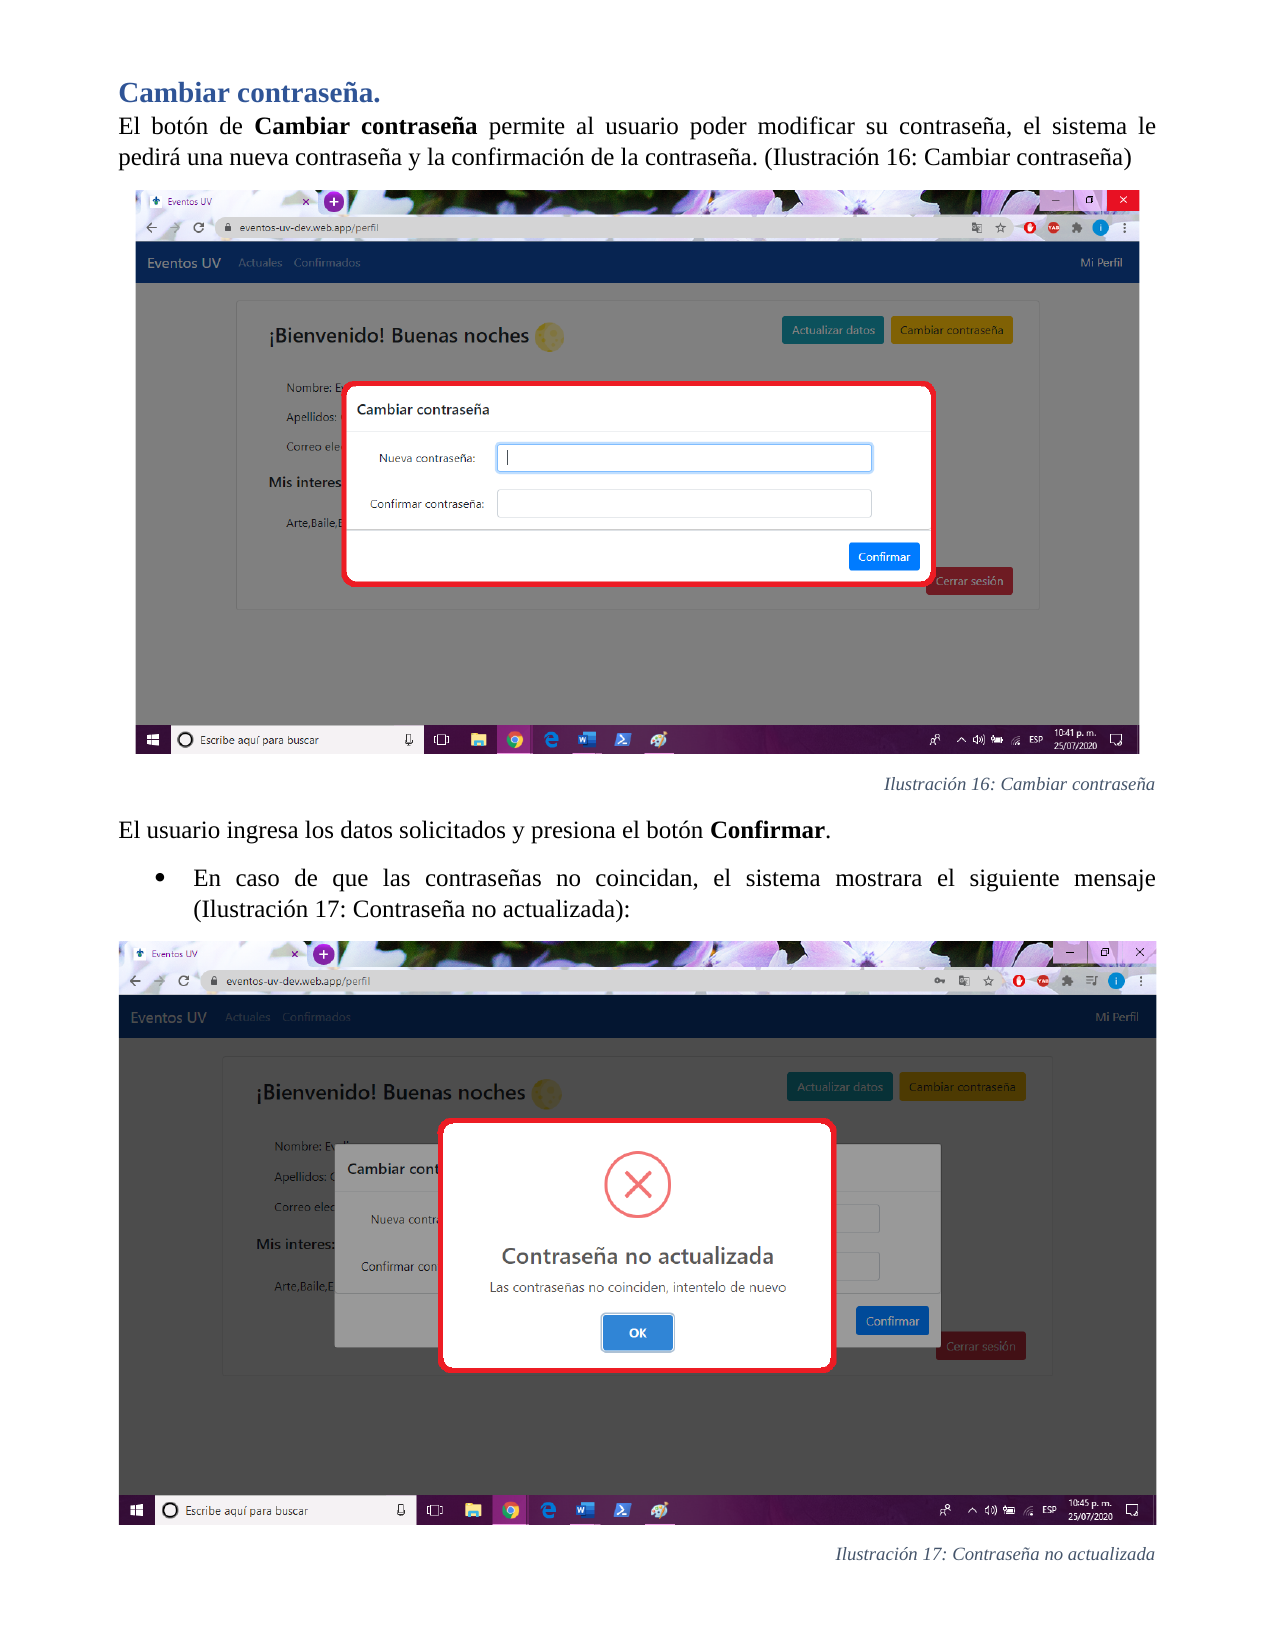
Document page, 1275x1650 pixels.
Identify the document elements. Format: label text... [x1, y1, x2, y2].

text Ilustración 17: Contraseña no actualizada [118, 1543, 1157, 1565]
text El botón de Cambiar contraseña permite al usuario poder modificar su contraseña, el sistema le pedirá una nueva contraseña y la confirmación de la contraseña. (Ilustración 16: Cambiar contraseña) [118, 111, 1157, 171]
picture [135, 190, 1140, 754]
list En caso de que las contraseñas no coincidan, el sistema mostrara el siguiente mensaje (Ilustración 17: Contraseña no actualizada): [156, 863, 1157, 923]
text El usuario ingresa los datos solicitados y presiona el botón Confirmar. [118, 815, 1157, 844]
text Ilustración 16: Cambiar contraseña [118, 773, 1157, 794]
picture [118, 941, 1157, 1525]
subtitle Cambiar contraseña. [118, 75, 1157, 108]
